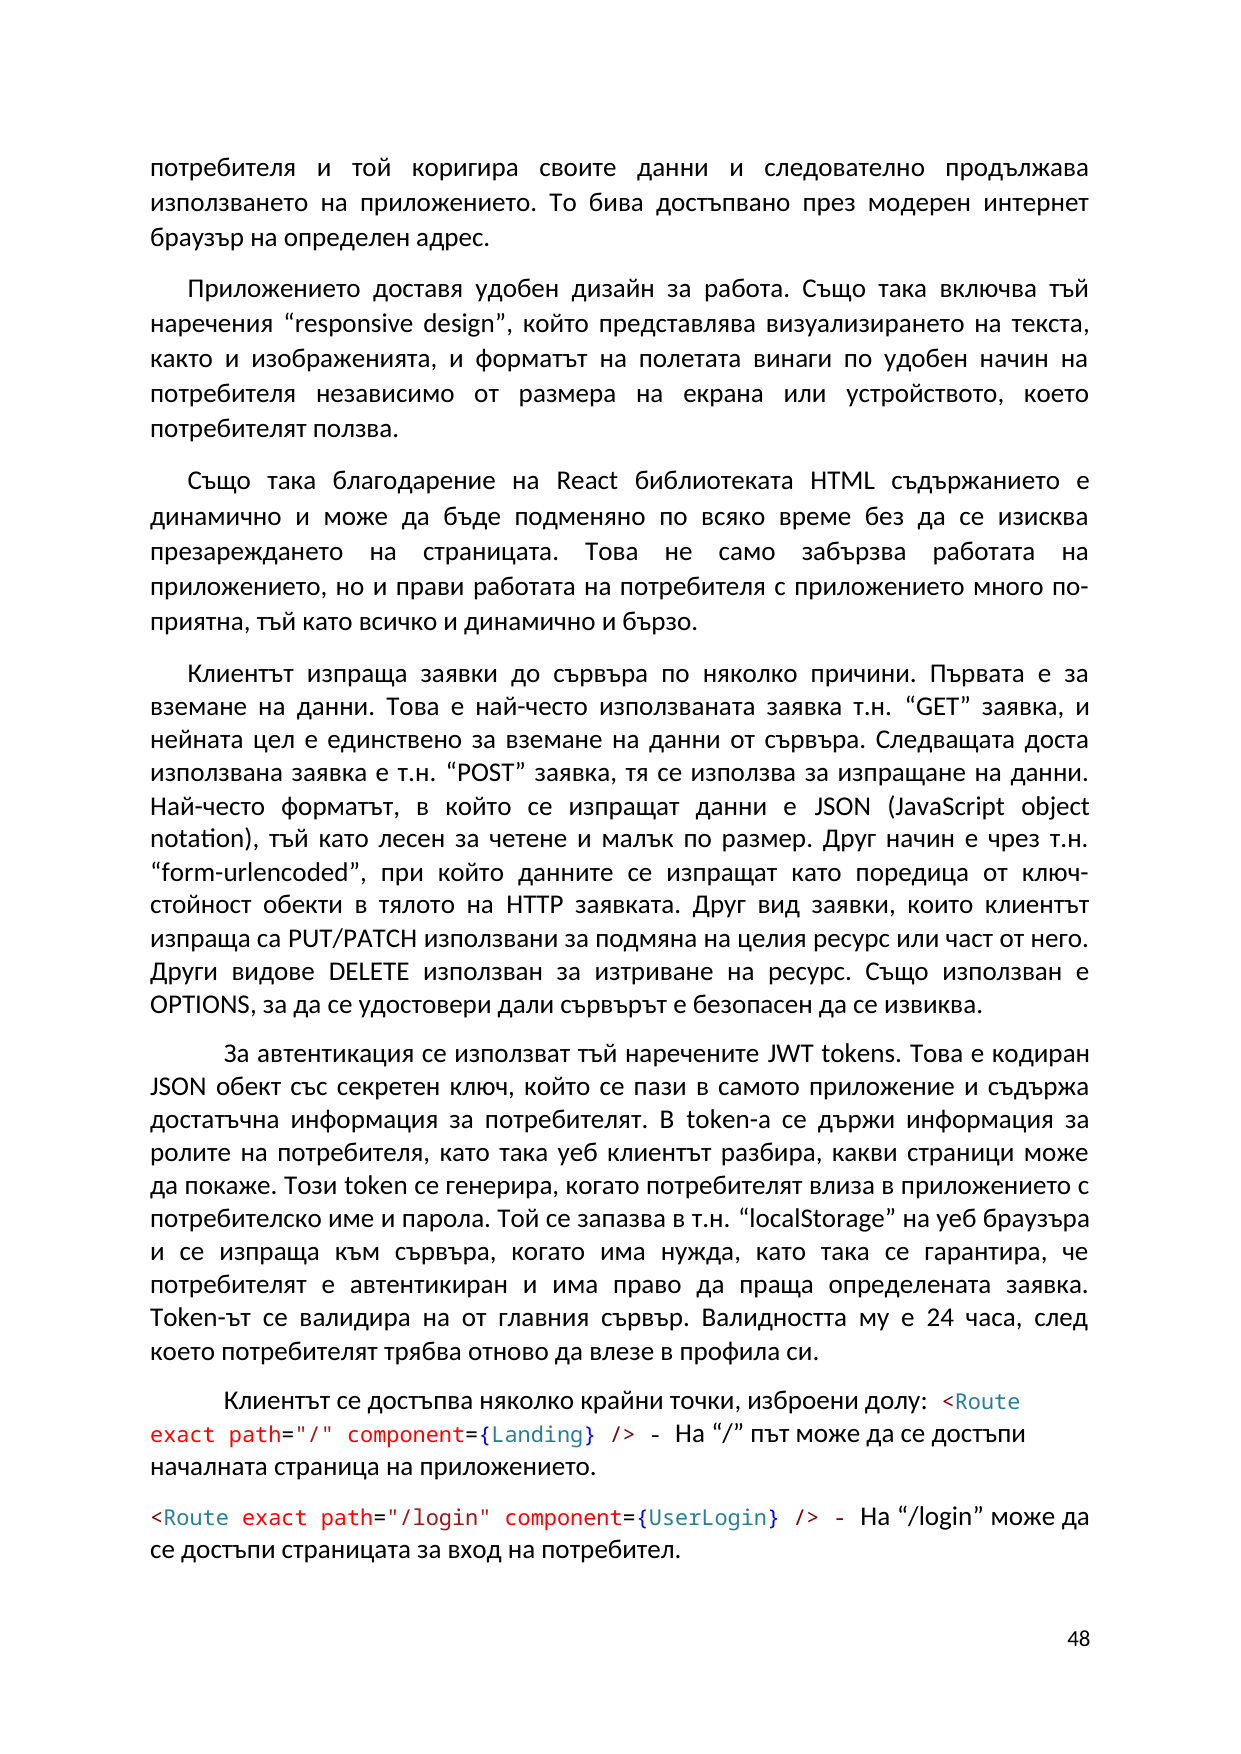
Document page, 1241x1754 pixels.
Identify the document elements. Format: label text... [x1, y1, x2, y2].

text Клиентът се достъпва няколко крайни точки, изброени долу: <Route exact path="/" component={Landing} /> - На “/” път може да се достъпи началната страница на приложението. [150, 1383, 1090, 1482]
text Приложението доставя удобен дизайн за работа. Също така включва тъй наречения “responsive design”, който представлява визуализирането на текста, както и изображенията, и форматът на полетата винаги по удобен начин на потребителя независимо от размера на екрана или устройството, което потребителят ползва. [150, 272, 1090, 445]
text Също така благодарение на React библиотеката HTML съдържанието е динамично и може да бъде подменяно по всяко време без да се изисква презареждането на страницата. Това не само забързва работата на приложението, но и прави работата на потребителя с приложението много по-приятна, тъй като всичко и динамично и бързо. [150, 463, 1090, 638]
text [150, 150, 1090, 253]
text <Route exact path="/login" component={UserLogin} /> - На “/login” може да се достъпи страницата за вход на потребител. [150, 1499, 1090, 1565]
text Клиентът изпраща заявки до сървъра по няколко причини. Първата е за вземане на данни. Това е най-често използваната заявка т.н. “GET” заявка, и нейната цел е единствено за вземане на данни от сървъра. Следващата доста използвана заявка е т.н. “POST” заявка, тя се използва за изпращане на данни. Най-често форматът, в който се изпращат данни е JSON (JavaScript object notation), тъй като лесен за четене и малък по размер. Друг начин е чрез т.н. “form-urlencoded”, при който данните се изпращат като поредица от ключ-стойност обекти в тялото на HTTP заявката. Друг вид заявки, които клиентът изпраща са PUT/PATCH използвани за подмяна на целия ресурс или част от него. Други видове DELETE използван за изтриване на ресурс. Също използван е OPTIONS, за да се удостовери дали сървърът е безопасен да се извиква. [150, 657, 1090, 1020]
text За автентикация се използват тъй наречените JWT tokens. Това е кодиран JSON обект със секретен ключ, който се пази в самото приложение и съдържа достатъчна информация за потребителят. В token-а се държи информация за ролите на потребителя, като така уеб клиентът разбира, какви страници може да покаже. Този token се генерира, когато потребителят влиза в приложението с потребителско име и парола. Той се запазва в т.н. “localStorage” на уеб браузъра и се изпраща към сървъра, когато има нужда, като така се гарантира, че потребителят е автентикиран и има право да праща определената заявка. Token-ът се валидира на от главния сървър. Валидността му е 24 часа, след което потребителят трябва отново да влезе в профила си. [150, 1036, 1090, 1367]
